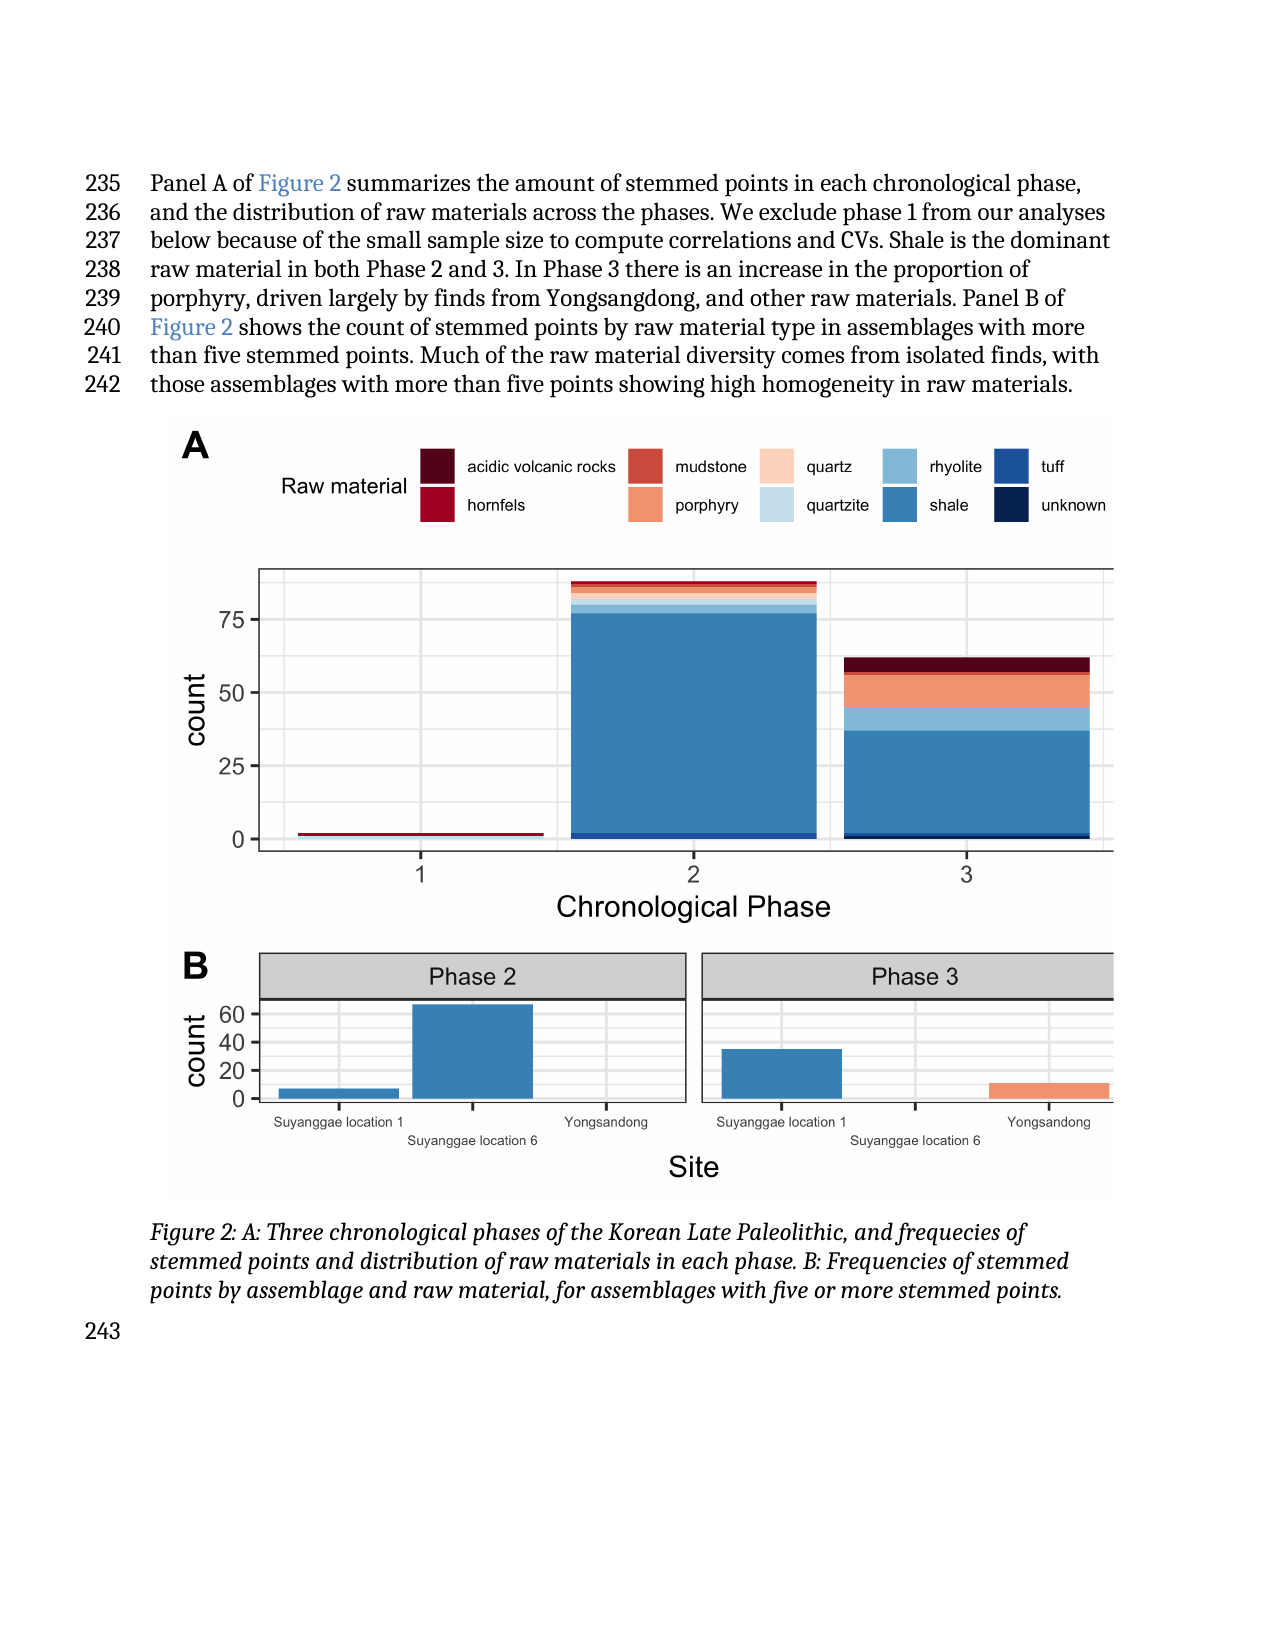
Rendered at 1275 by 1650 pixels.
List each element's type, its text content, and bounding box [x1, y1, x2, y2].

text Panel A of Figure 2 summarizes the amount of stemmed points in each chronological phase, and the distribution of raw materials across the phases. We exclude phase 1 from our analyses below because of the small sample size to compute correlations and CVs. Shale is the dominant raw material in both Phase 2 and 3. In Phase 3 there is an increase in the proportion of porphyry, driven largely by finds from Yongsangdong, and other raw materials. Panel B of Figure 2 shows the count of stemmed points by raw material type in assemblages with more than five stemmed points. Much of the raw material diversity comes from isolated finds, with those assemblages with more than five points showing high homogeneity in raw materials. [150, 169, 1125, 399]
picture [168, 417, 1114, 1198]
table_header Figure 2: A: Three chronological phases of the Korean Late Paleolithic, and frequecies of stemmed points and distribution of raw materials in each phase. B: Frequencies of stemmed points by assemblage and raw material, for assemblages with five or more stemmed points. [139, 418, 1114, 1317]
